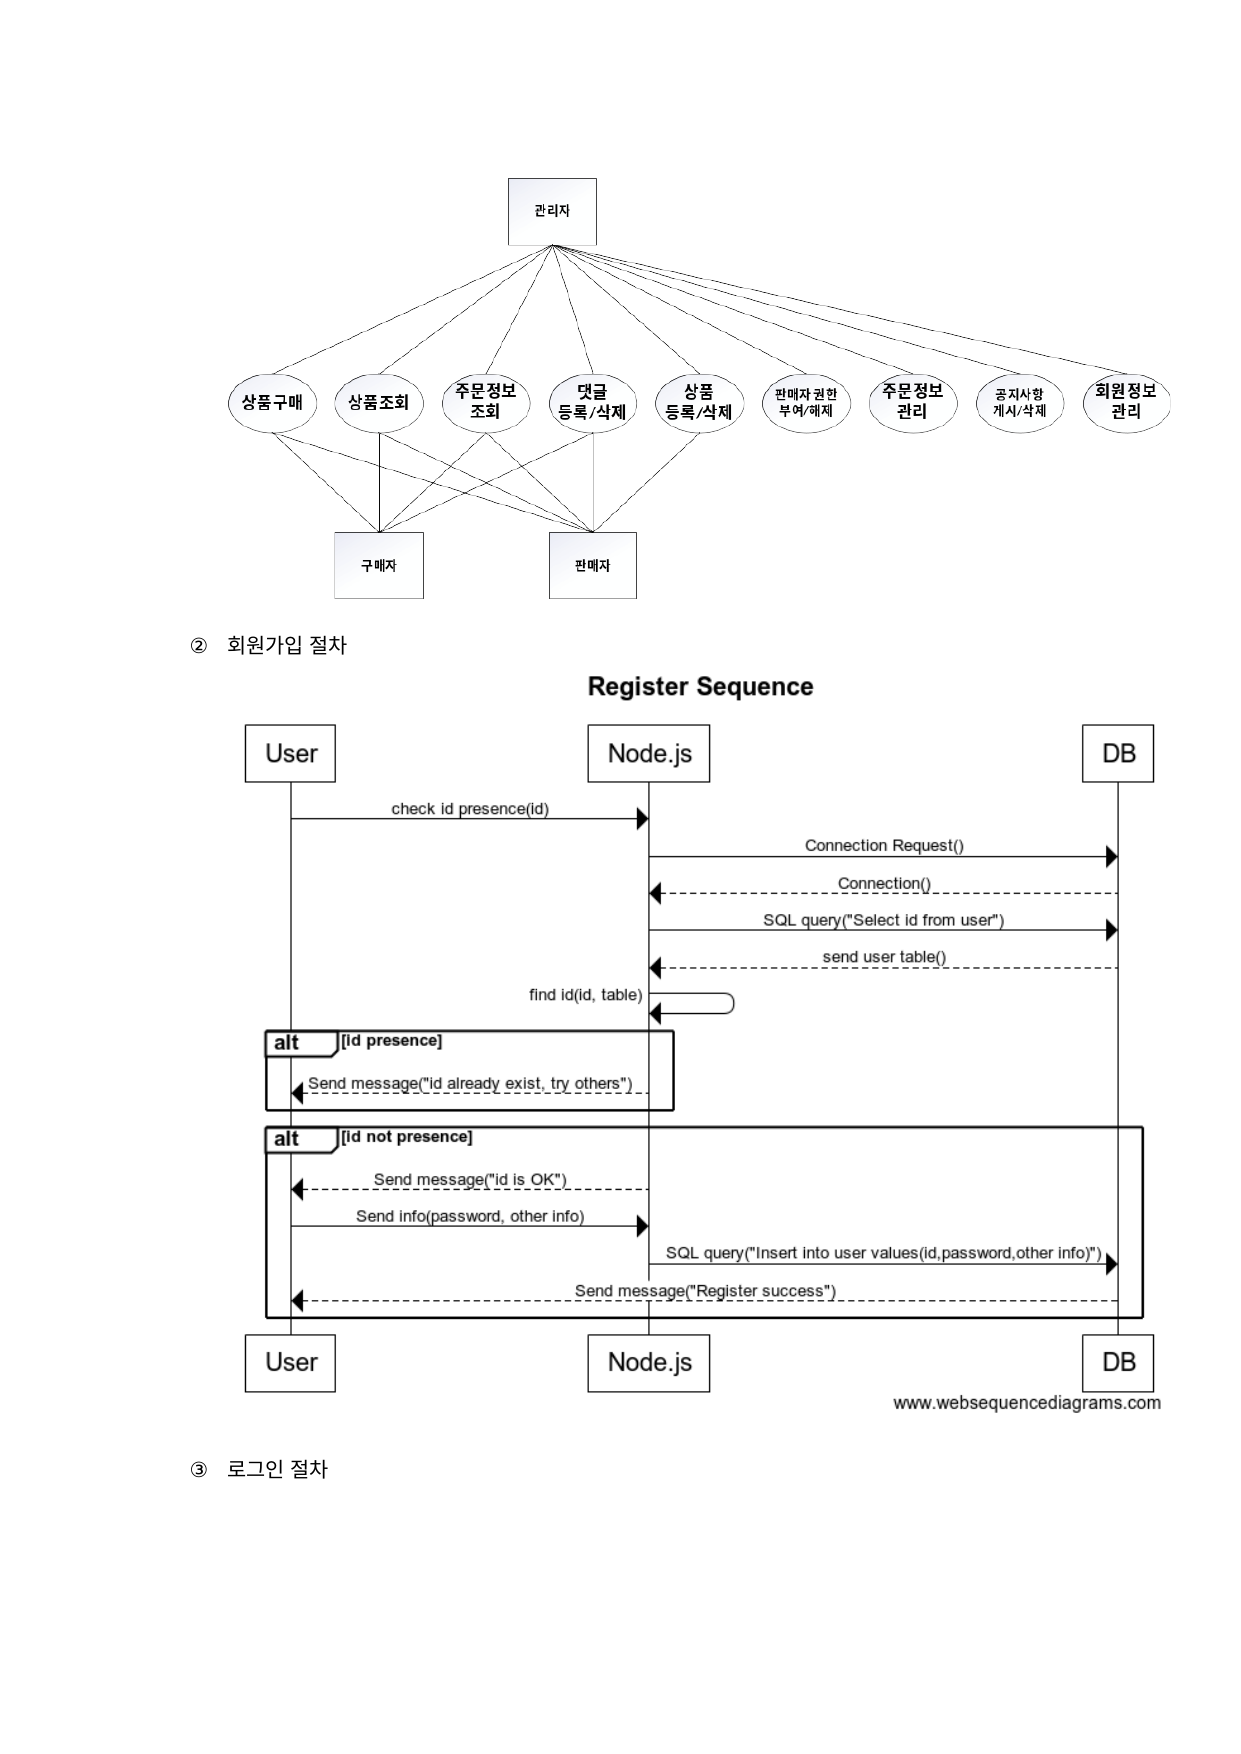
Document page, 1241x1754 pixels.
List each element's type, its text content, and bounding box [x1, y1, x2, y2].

list 로그인 절차 [189, 1453, 1093, 1483]
picture [226, 660, 1172, 1423]
list 회원가입 절차 [189, 629, 1093, 659]
